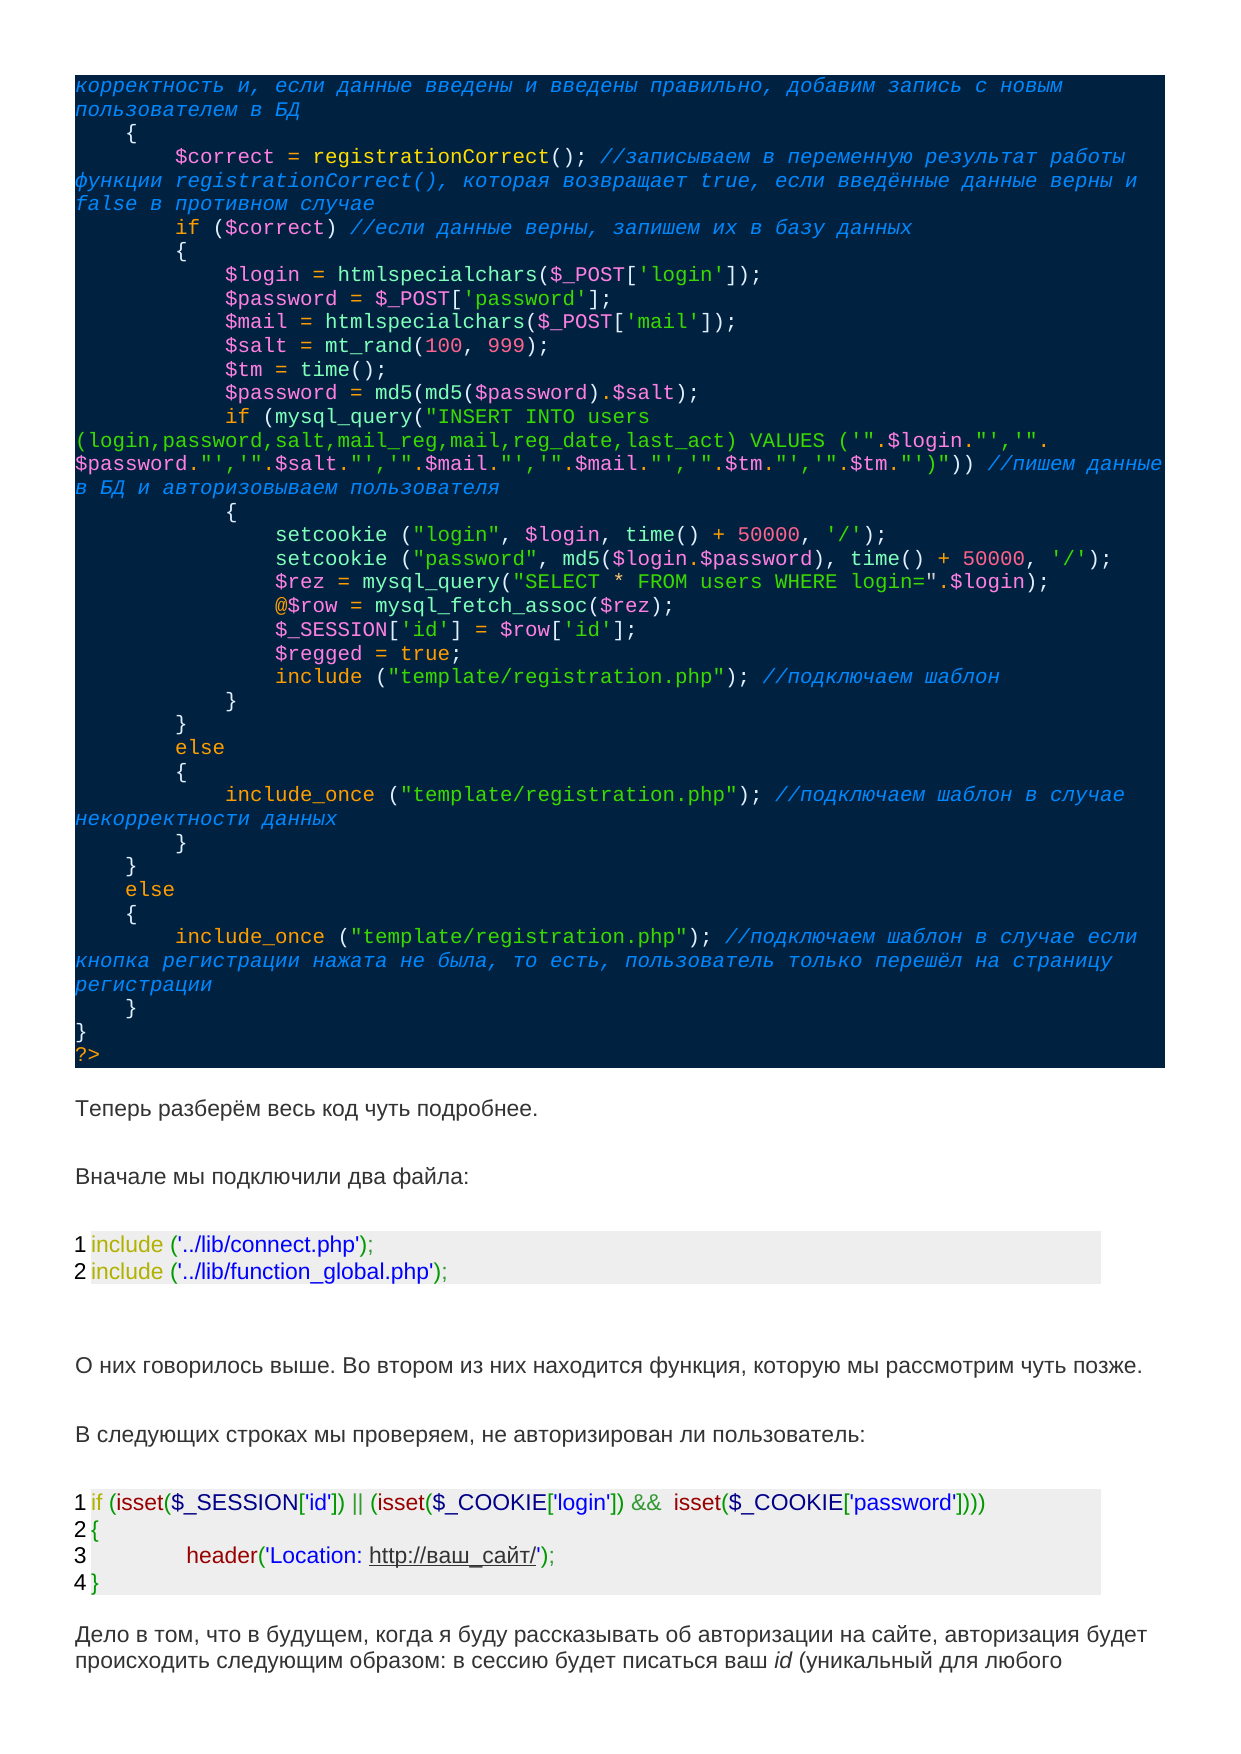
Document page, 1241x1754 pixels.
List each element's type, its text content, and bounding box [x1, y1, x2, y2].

text Вначале мы подключили два файла: [75, 1163, 1165, 1189]
text Теперь разберём весь код чуть подробнее. [75, 1094, 1165, 1121]
table_header include ('../lib/connect.php'); include ('../lib/function_global.php'); [91, 1231, 1101, 1284]
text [75, 1621, 1165, 1674]
table_header 1 2 [74, 1231, 91, 1284]
table_header if (isset($_SESSION['id']) || (isset($_COOKIE['login']) && isset($_COOKIE['password']))) { header('Location: http://ваш_сайт/'); } [91, 1489, 1101, 1595]
table_header 1 2 3 4 [74, 1489, 91, 1595]
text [75, 75, 1165, 1068]
text В следующих строках мы проверяем, не авторизирован ли пользователь: [75, 1421, 1165, 1447]
text О них говорилось выше. Во втором из них находится функция, которую мы рассмотрим чуть позже. [75, 1352, 1165, 1379]
